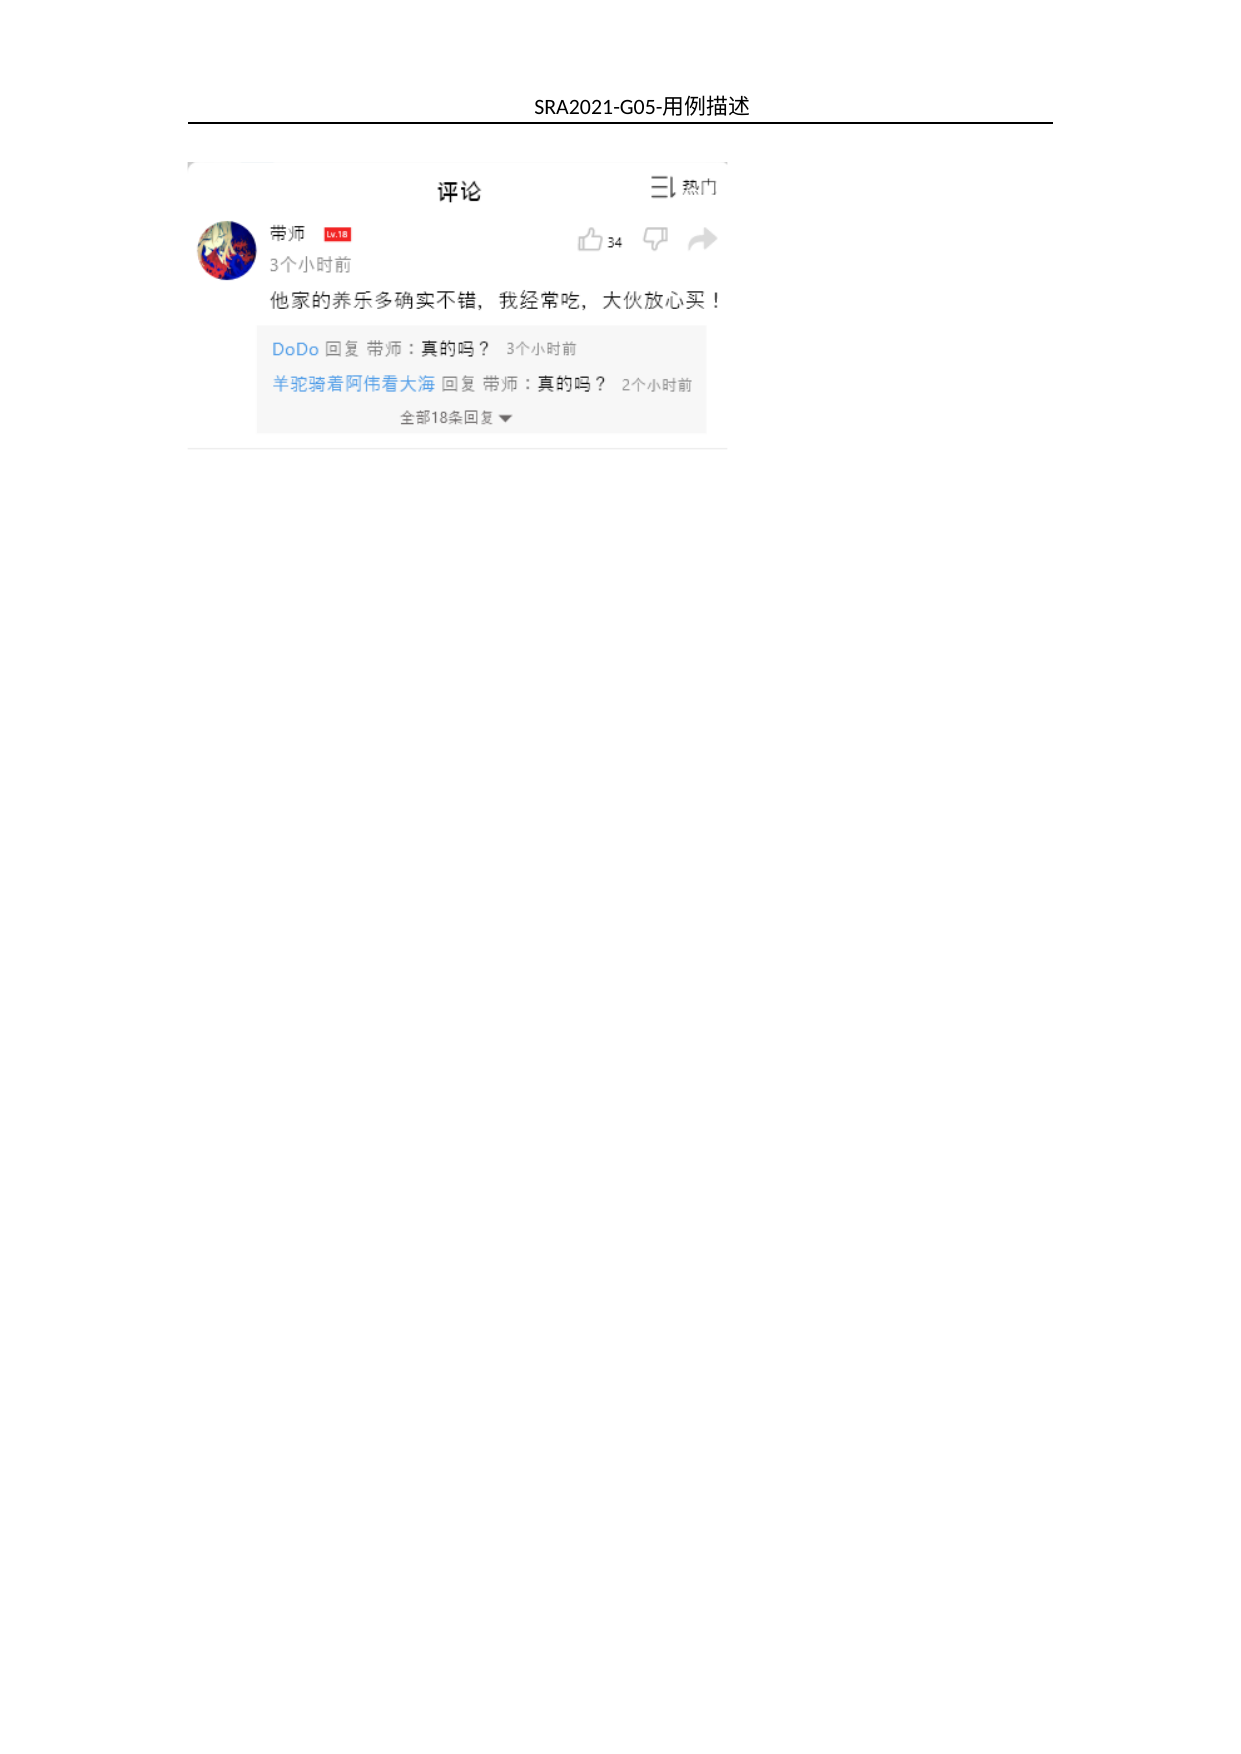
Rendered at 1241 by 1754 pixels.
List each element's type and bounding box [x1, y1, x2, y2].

picture [187, 162, 728, 546]
